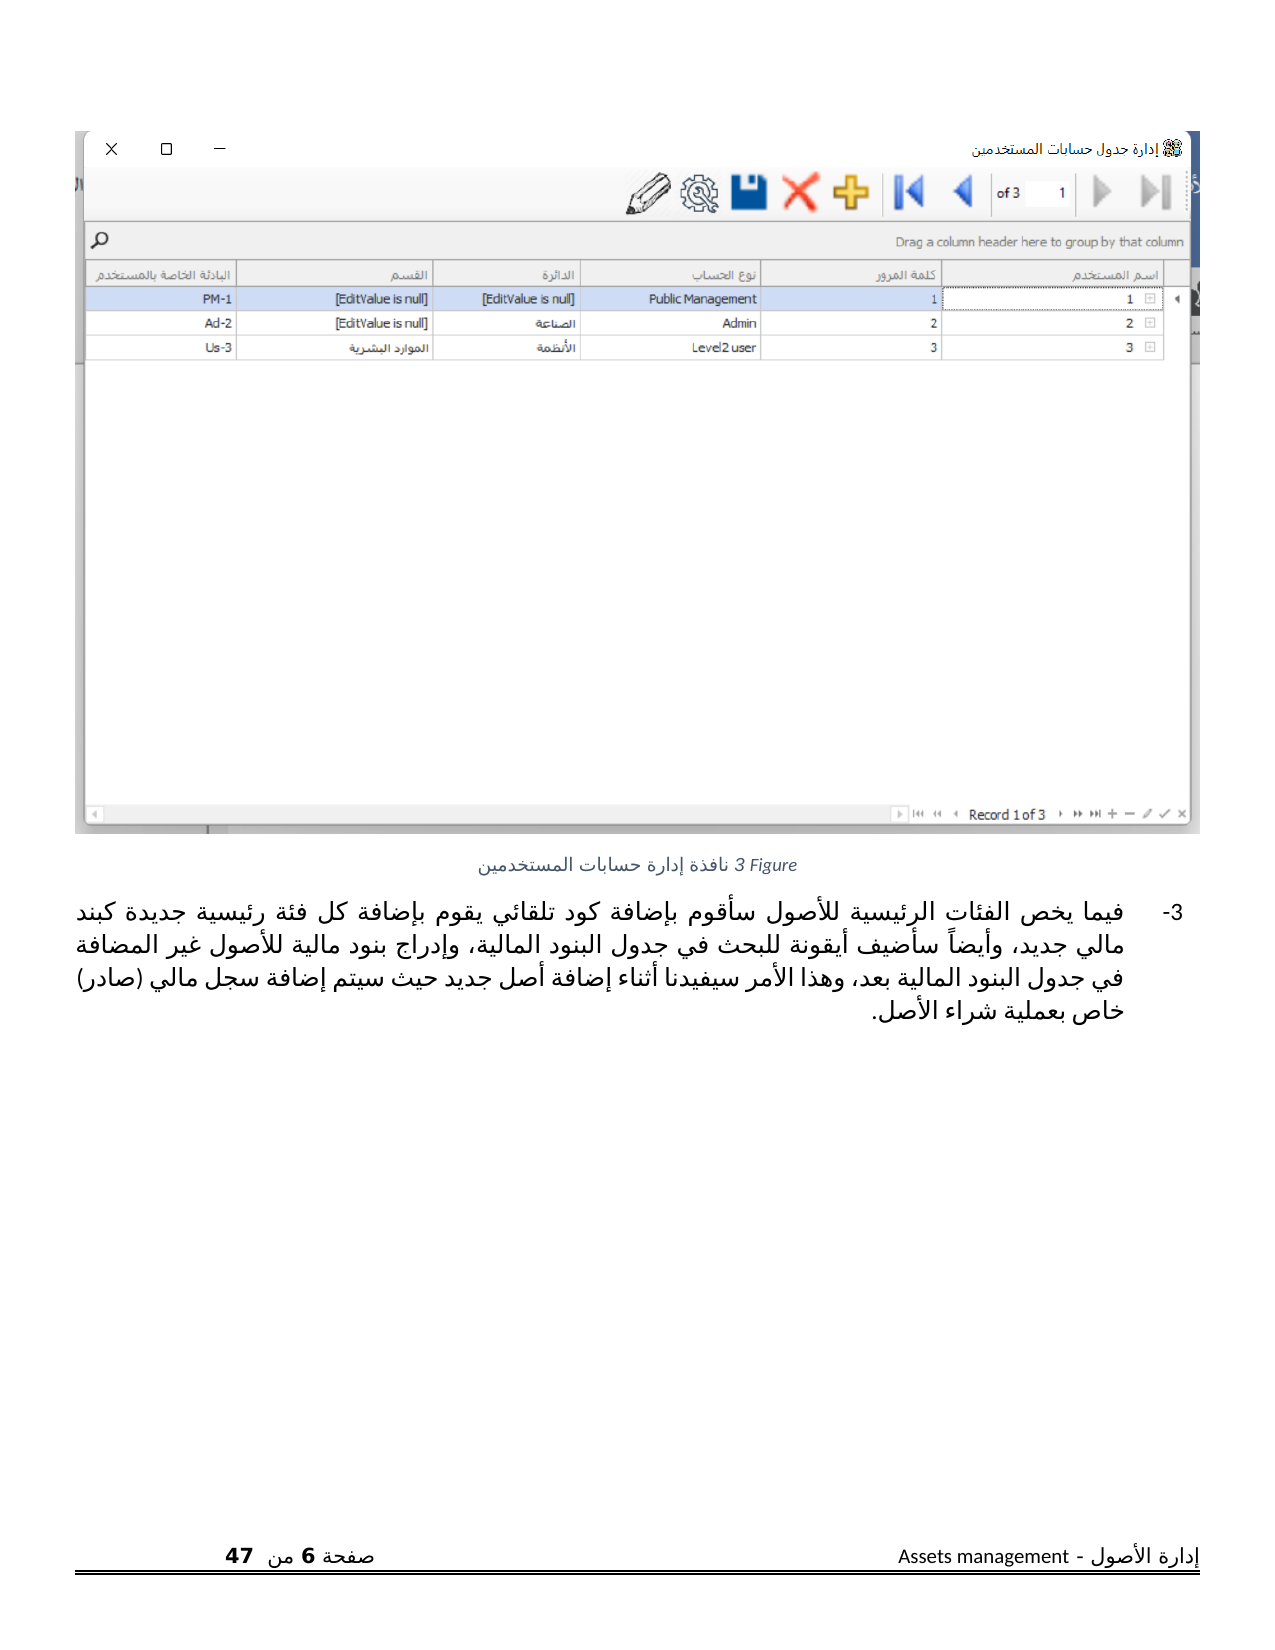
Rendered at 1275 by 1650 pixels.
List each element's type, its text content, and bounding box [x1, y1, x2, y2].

list فيما يخص الفئات الرئيسية للأصول سأقوم بإضافة كود تلقائي يقوم بإضافة كل فئة رئيسية جديدة كبند مالي جديد، وأيضاً سأضيف أيقونة للبحث في جدول البنود المالية، وإدراج بنود مالية للأصول غير المضافة في جدول البنود المالية بعد، وهذا الأمر سيفيدنا أثناء إضافة أصل جديد حيث سيتم إضافة سجل مالي (صادر) خاص بعملية شراء الأصل. [75, 896, 1162, 1026]
text Figure 3 نافذة إدارة حسابات المستخدمين [75, 853, 1200, 876]
picture [75, 131, 1200, 834]
